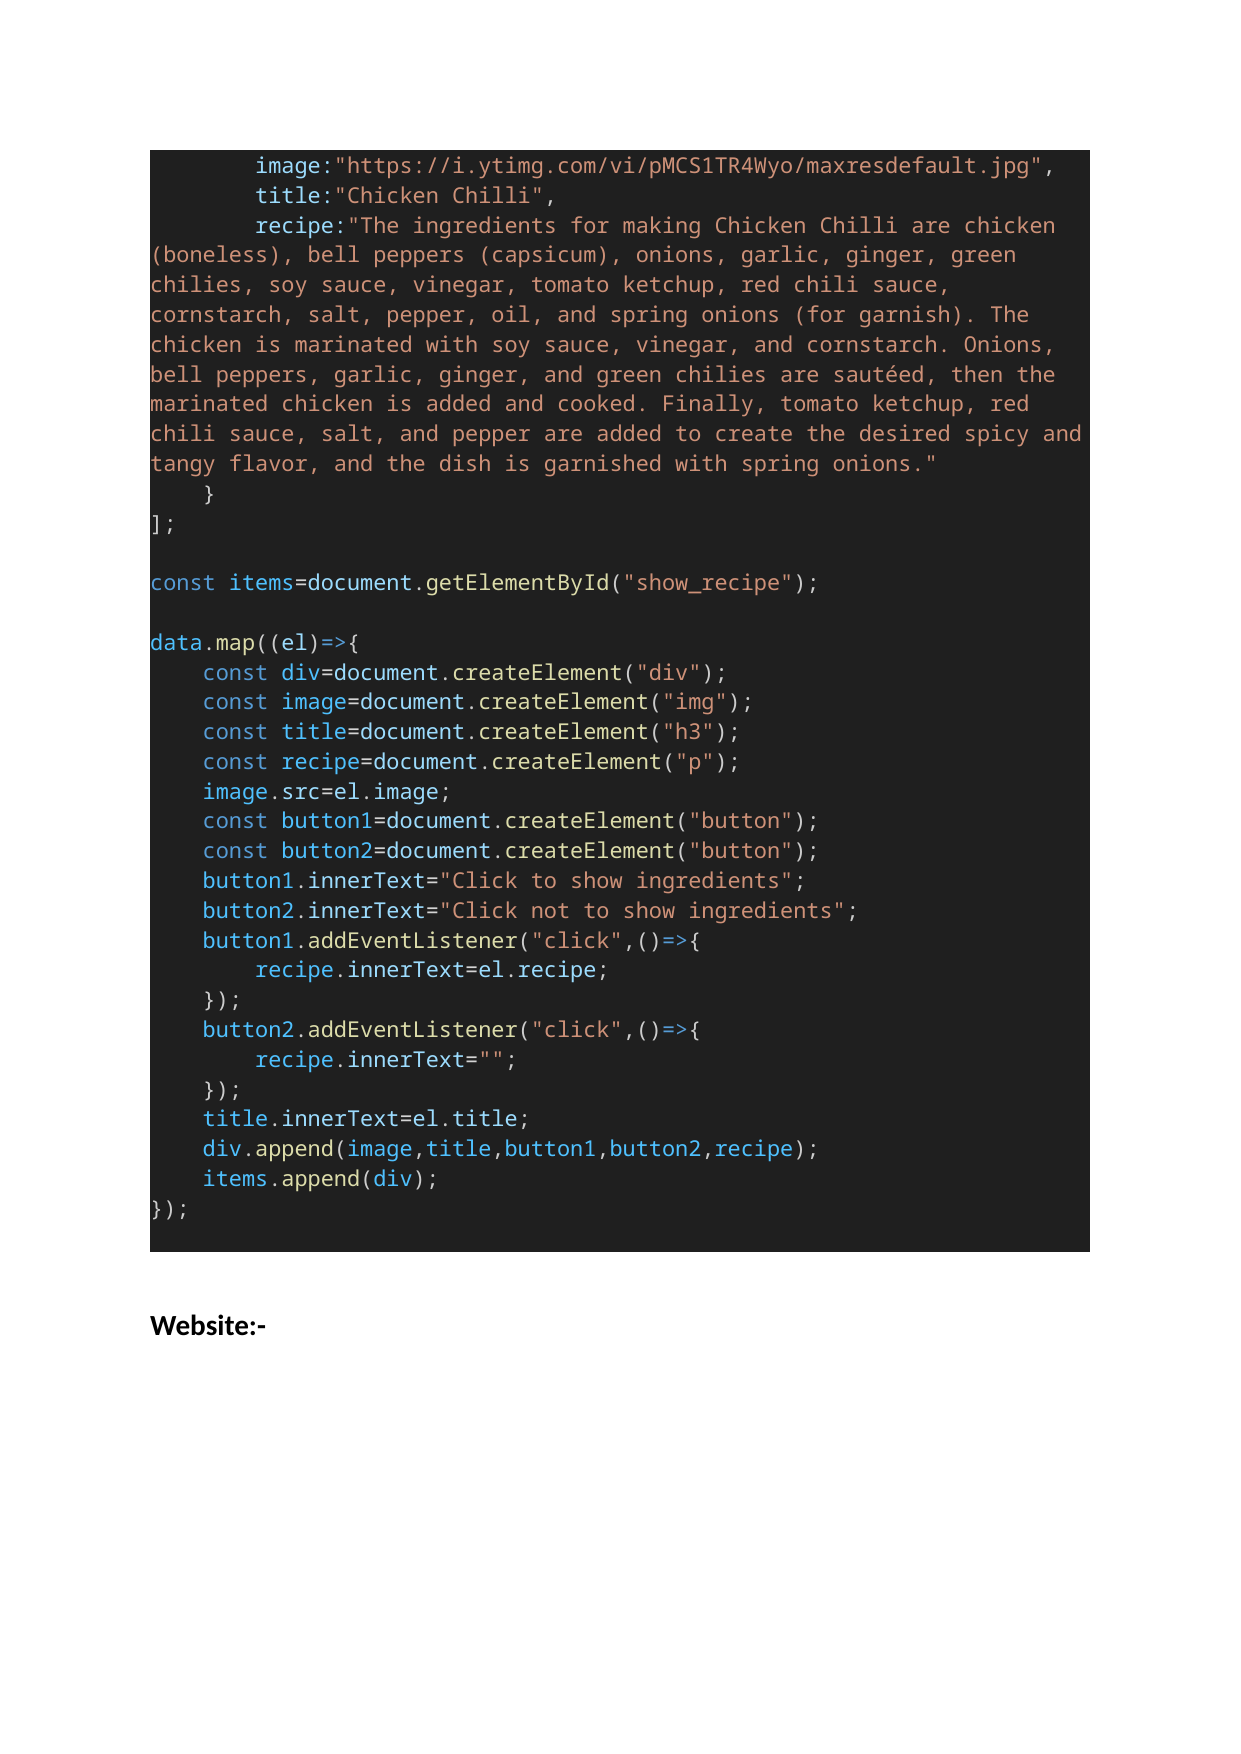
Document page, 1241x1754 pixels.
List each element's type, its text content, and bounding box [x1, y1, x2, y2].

text const button2=document.createElement("button"); [150, 835, 1090, 865]
text }); [150, 1193, 1090, 1222]
text data.map((el)=>{ [150, 627, 1090, 656]
text const items=document.getElementById("show_recipe"); [150, 567, 1090, 597]
text button1.innerText="Click to show ingredients"; [150, 865, 1090, 895]
text } [150, 478, 1090, 507]
text }); [150, 1073, 1090, 1103]
text const button1=document.createElement("button"); [150, 805, 1090, 835]
text title:"Chicken Chilli", [150, 180, 1090, 209]
text image.src=el.image; [150, 776, 1090, 805]
text recipe.innerText=""; [150, 1044, 1090, 1073]
text items.append(div); [150, 1163, 1090, 1193]
text title.innerText=el.title; [150, 1103, 1090, 1133]
text const recipe=document.createElement("p"); [150, 746, 1090, 776]
text image:"https://i.ytimg.com/vi/pMCS1TR4Wyo/maxresdefault.jpg", [150, 150, 1090, 180]
text const image=document.createElement("img"); [150, 686, 1090, 716]
text button2.innerText="Click not to show ingredients"; [150, 895, 1090, 924]
text ]; [150, 507, 1090, 537]
text button2.addEventListener("click",()=>{ [150, 1014, 1090, 1044]
text const div=document.createElement("div"); [150, 656, 1090, 686]
text div.append(image,title,button1,button2,recipe); [150, 1133, 1090, 1163]
text Website:- [150, 1307, 1090, 1343]
text const title=document.createElement("h3"); [150, 716, 1090, 746]
text }); [150, 984, 1090, 1014]
text recipe:"The ingredients for making Chicken Chilli are chicken (boneless), bell peppers (capsicum), onions, garlic, ginger, green chilies, soy sauce, vinegar, tomato ketchup, red chili sauce, cornstarch, salt, pepper, oil, and spring onions (for garnish). The chicken is marinated with soy sauce, vinegar, and cornstarch. Onions, bell peppers, garlic, ginger, and green chilies are sautéed, then the marinated chicken is added and cooked. Finally, tomato ketchup, red chili sauce, salt, and pepper are added to create the desired spicy and tangy flavor, and the dish is garnished with spring onions." [150, 209, 1090, 478]
text button1.addEventListener("click",()=>{ [150, 924, 1090, 954]
text recipe.innerText=el.recipe; [150, 954, 1090, 984]
